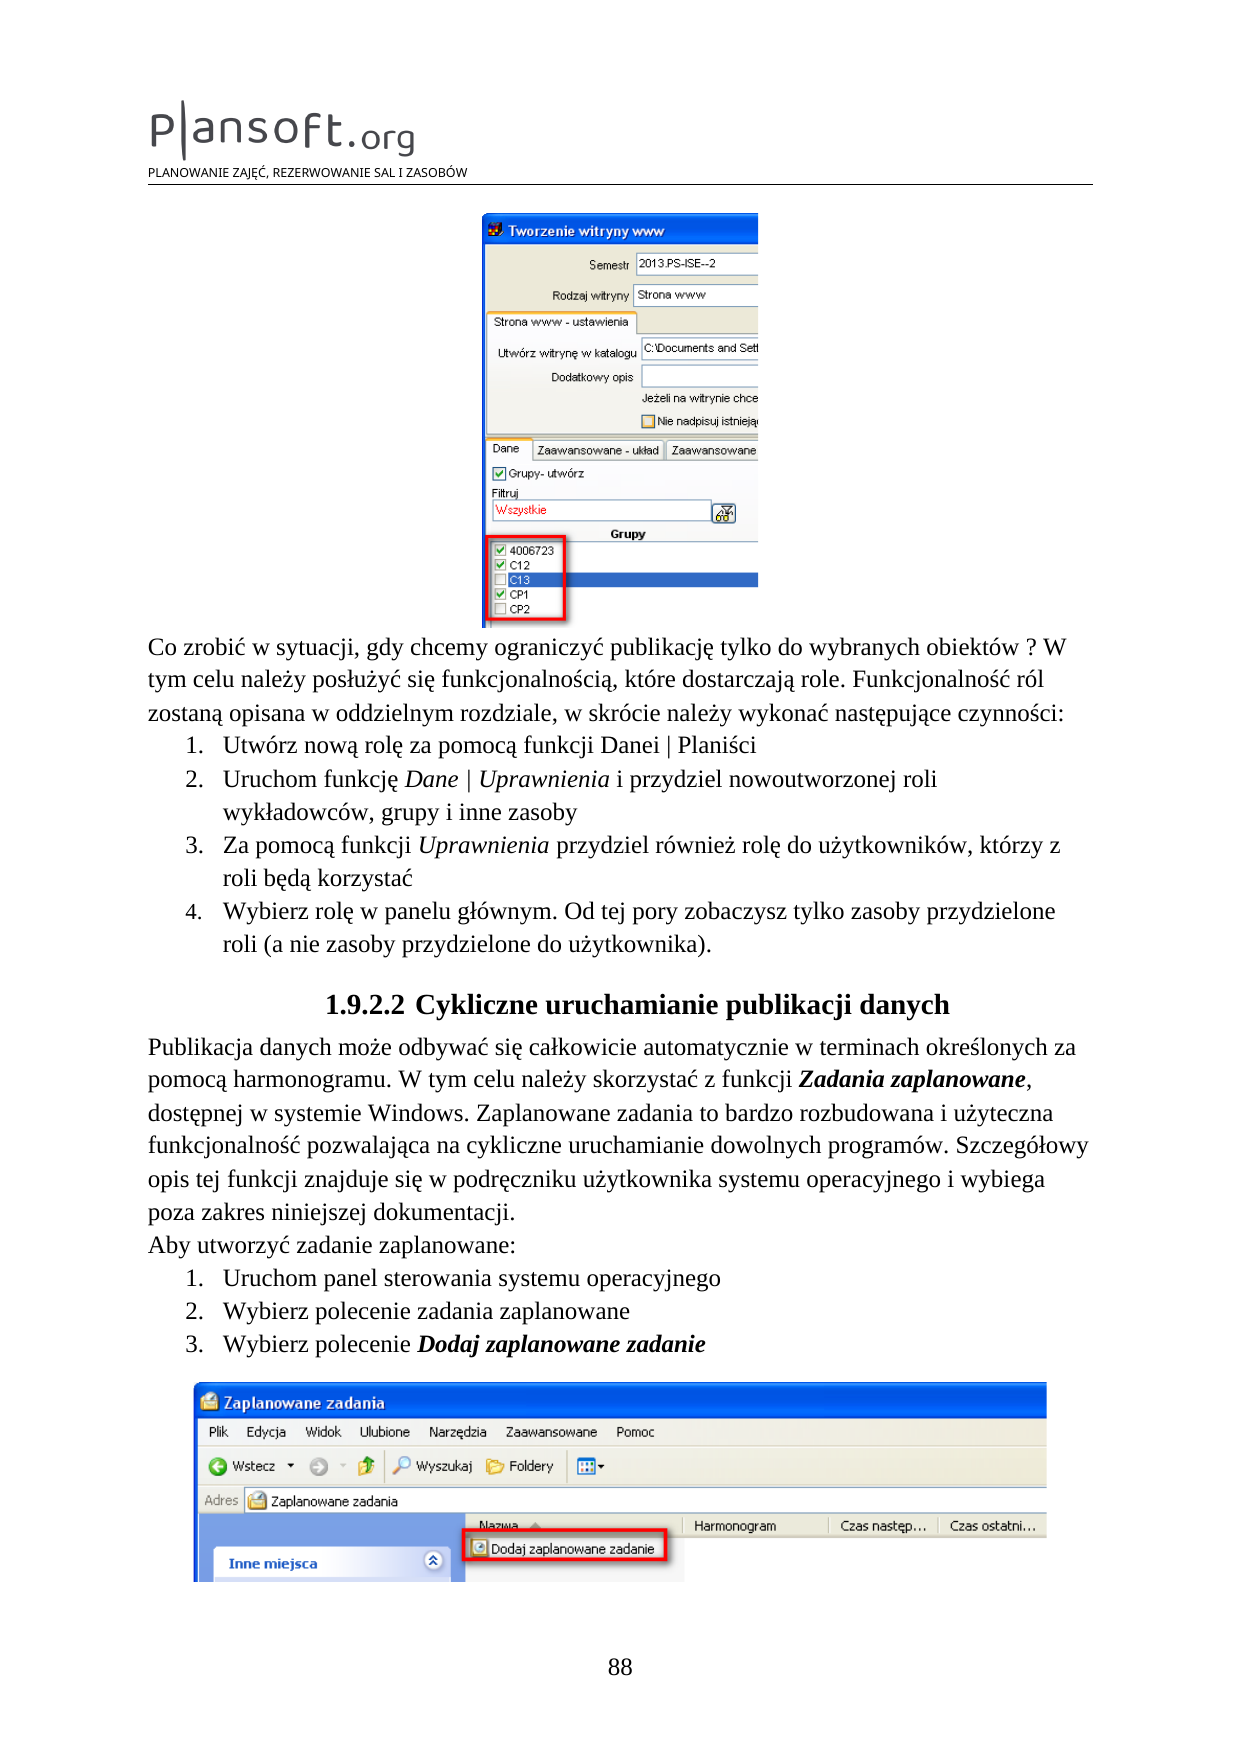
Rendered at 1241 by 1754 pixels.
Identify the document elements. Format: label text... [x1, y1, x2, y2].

list Uruchom funkcję Dane | Uprawnienia i przydziel nowoutworzonej roli wykładowców, grupy i inne zasoby [185, 764, 1093, 825]
list Utwórz nową rolę za pomocą funkcji Danei | Planiści [185, 731, 1093, 759]
text Aby utworzyć zadanie zaplanowane: [148, 1230, 1093, 1258]
picture [193, 1382, 1047, 1582]
picture [482, 213, 759, 628]
list Za pomocą funkcji Uprawnienia przydziel również rolę do użytkowników, którzy z roli będą korzystać [185, 830, 1093, 891]
list Wybierz polecenie Dodaj zaplanowane zadanie [185, 1329, 1093, 1357]
list Wybierz rolę w panelu głównym. Od tej pory zobaczysz tylko zasoby przydzielone roli (a nie zasoby przydzielone do użytkownika). [185, 896, 1093, 957]
text Publikacja danych może odbywać się całkowicie automatycznie w terminach określonych za pomocą harmonogramu. W tym celu należy skorzystać z funkcji Zadania zaplanowane, dostępnej w systemie Windows. Zaplanowane zadania to bardzo rozbudowana i użyteczna funkcjonalność pozwalająca na cykliczne uruchamianie dowolnych programów. Szczegółowy opis tej funkcji znajduje się w podręczniku użytkownika systemu operacyjnego i wybiega poza zakres niniejszej dokumentacji. [148, 1032, 1093, 1225]
subtitle Cykliczne uruchamianie publikacji danych [325, 987, 1093, 1020]
text Co zrobić w sytuacji, gdy chcemy ograniczyć publikację tylko do wybranych obiektów ? W tym celu należy posłużyć się funkcjonalnością, które dostarczają role. Funkcjonalność ról zostaną opisana w oddzielnym rozdziale, w skrócie należy wykonać następujące czynności: [148, 632, 1093, 726]
list Uruchom panel sterowania systemu operacyjnego [185, 1263, 1093, 1291]
list Wybierz polecenie zadania zaplanowane [185, 1296, 1093, 1324]
picture [147, 73, 418, 165]
